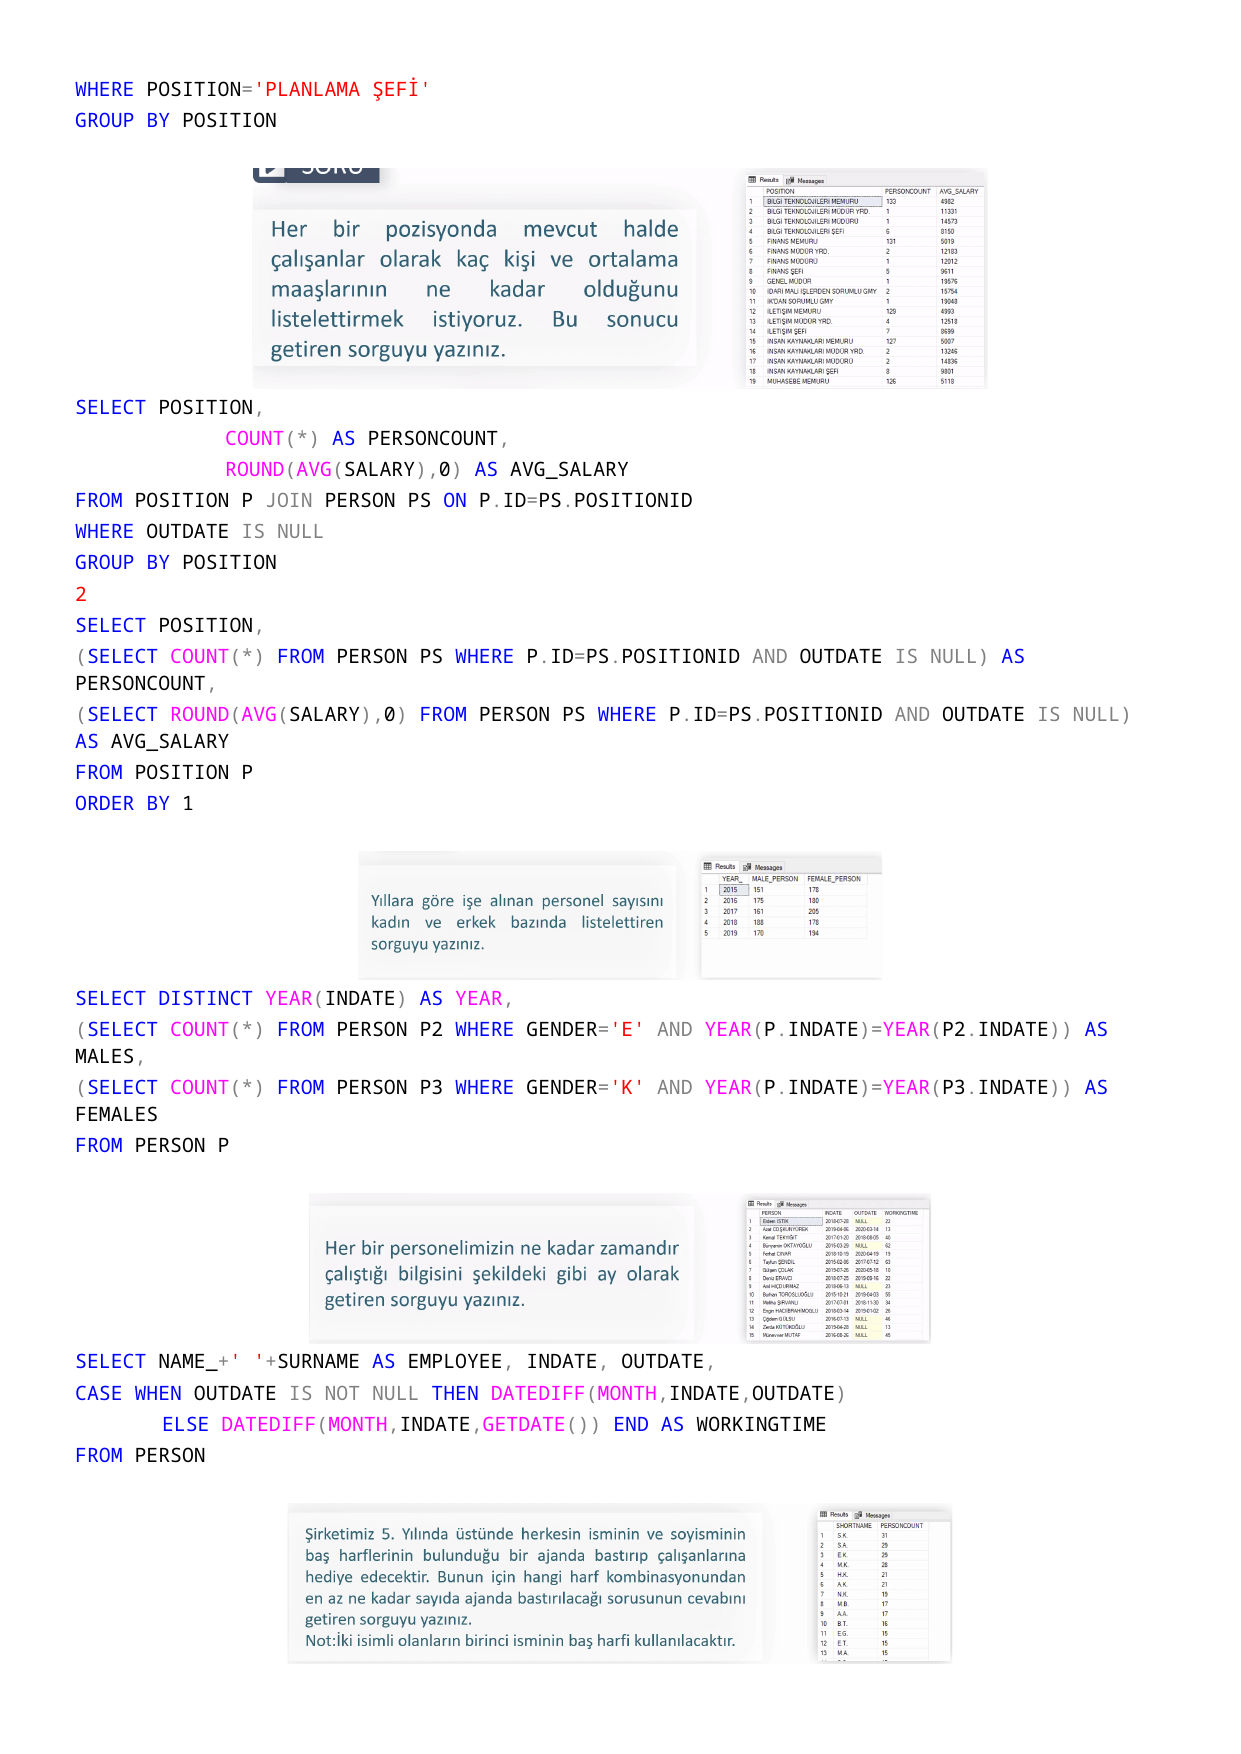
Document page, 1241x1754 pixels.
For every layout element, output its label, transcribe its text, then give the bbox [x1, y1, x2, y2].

picture [308, 1193, 932, 1344]
text (SELECT ROUND(AVG(SALARY),0) FROM PERSON PS WHERE P.ID=PS.POSITIONID AND OUTDATE IS NULL) AS AVG_SALARY [75, 700, 1165, 754]
text (SELECT COUNT(*) FROM PERSON P2 WHERE GENDER='E' AND YEAR(P.INDATE)=YEAR(P2.INDATE)) AS MALES, [75, 1015, 1165, 1069]
text FROM PERSON [75, 1441, 1165, 1468]
text CASE WHEN OUTDATE IS NOT NULL THEN DATEDIFF(MONTH,INDATE,OUTDATE) [75, 1379, 1165, 1406]
picture [252, 168, 988, 389]
text (SELECT COUNT(*) FROM PERSON P3 WHERE GENDER='K' AND YEAR(P.INDATE)=YEAR(P3.INDATE)) AS FEMALES [75, 1073, 1165, 1127]
text WHERE OUTDATE IS NULL [75, 517, 1165, 544]
text ORDER BY 1 [75, 789, 1165, 816]
text 2 [75, 580, 1165, 607]
text SELECT POSITION, [75, 393, 1165, 420]
text COUNT(*) AS PERSONCOUNT, [75, 424, 1165, 451]
text SELECT DISTINCT YEAR(INDATE) AS YEAR, [75, 984, 1165, 1011]
picture [358, 851, 883, 980]
text SELECT POSITION, [75, 611, 1165, 638]
text GROUP BY POSITION [75, 106, 1165, 133]
text ROUND(AVG(SALARY),0) AS AVG_SALARY [75, 455, 1165, 482]
text FROM POSITION P JOIN PERSON PS ON P.ID=PS.POSITIONID [75, 486, 1165, 513]
text ELSE DATEDIFF(MONTH,INDATE,GETDATE()) END AS WORKINGTIME [75, 1410, 1165, 1437]
text FROM PERSON P [75, 1131, 1165, 1158]
text FROM POSITION P [75, 758, 1165, 785]
text (SELECT COUNT(*) FROM PERSON PS WHERE P.ID=PS.POSITIONID AND OUTDATE IS NULL) AS PERSONCOUNT, [75, 642, 1165, 696]
text GROUP BY POSITION [75, 549, 1165, 576]
picture [287, 1503, 953, 1664]
text WHERE POSITION='PLANLAMA ŞEFİ' [75, 75, 1165, 102]
text SELECT NAME_+' '+SURNAME AS EMPLOYEE, INDATE, OUTDATE, [75, 1348, 1165, 1374]
